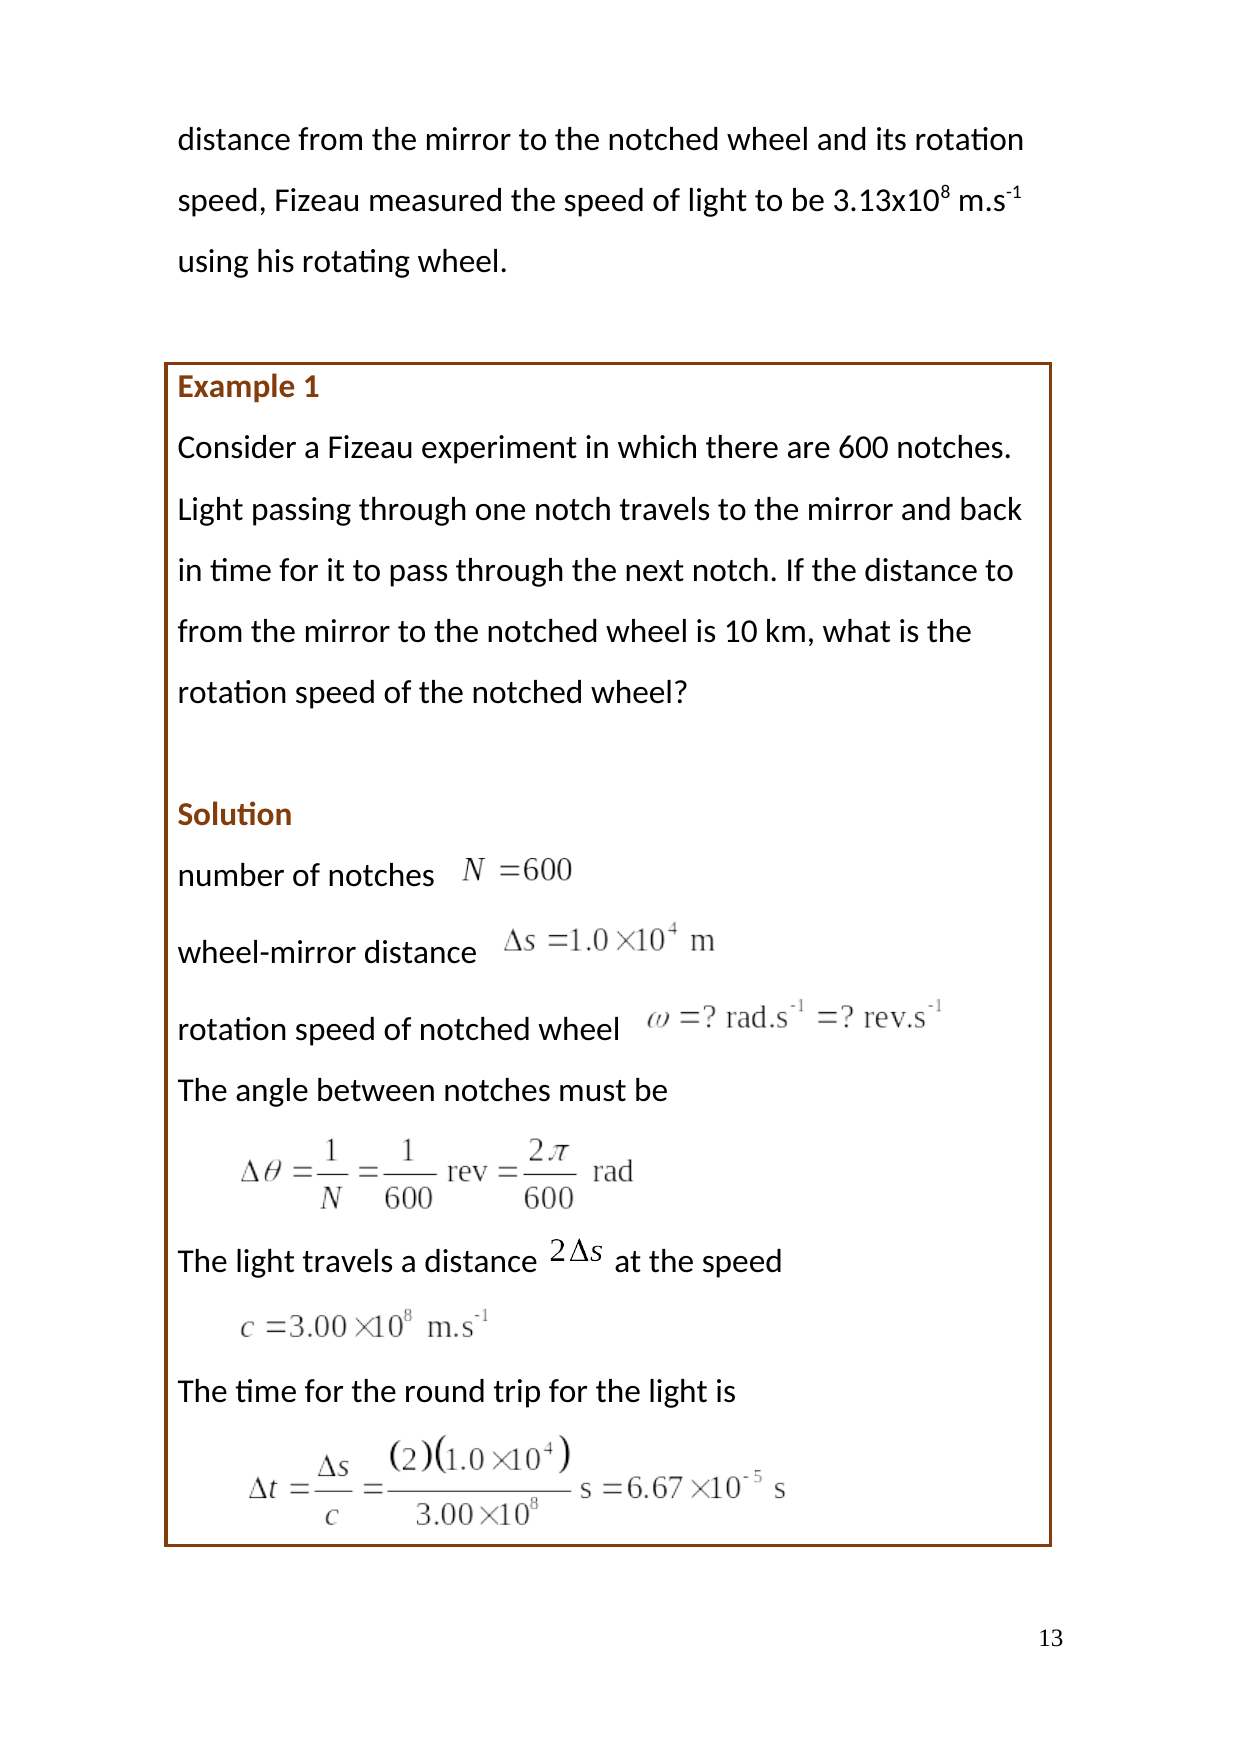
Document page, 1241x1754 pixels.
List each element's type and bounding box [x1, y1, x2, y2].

text [177, 118, 1063, 281]
table_header [168, 365, 1049, 1543]
